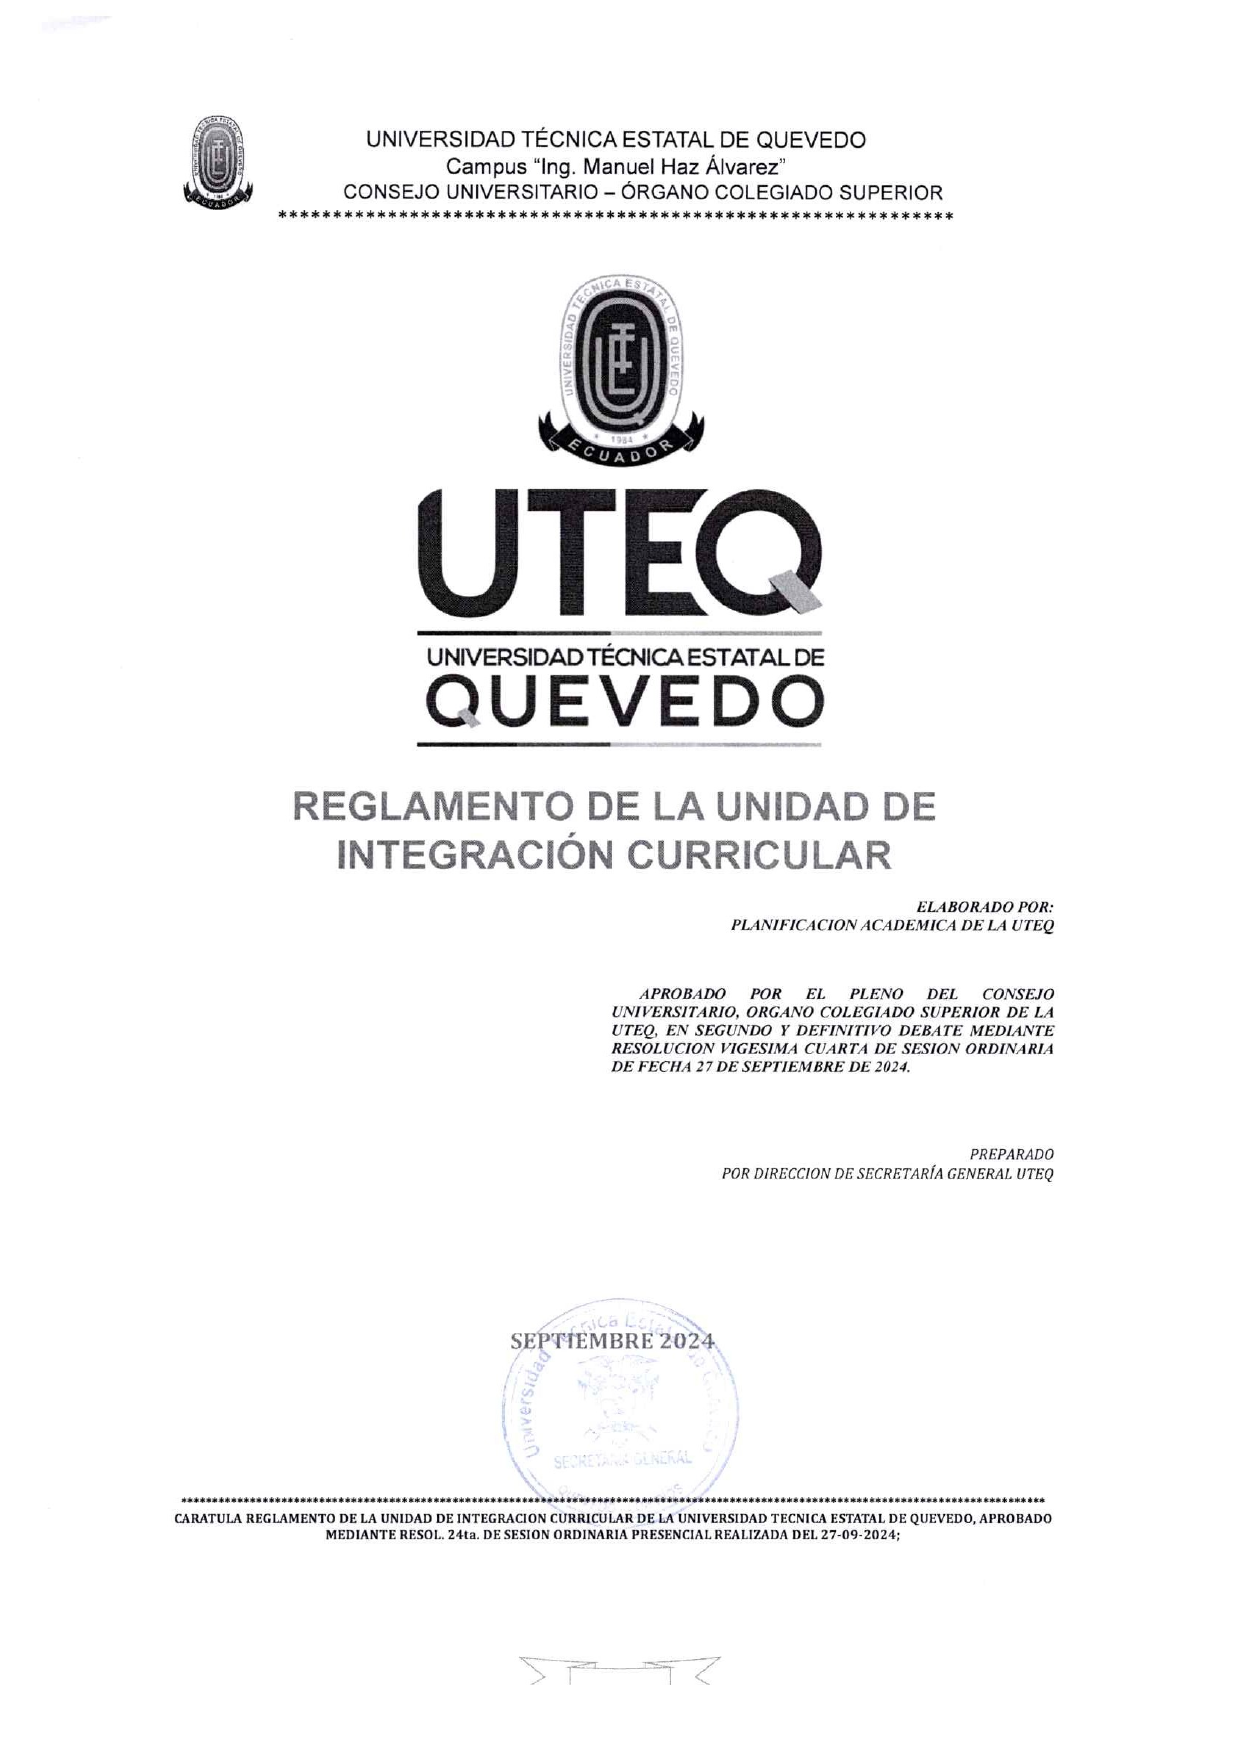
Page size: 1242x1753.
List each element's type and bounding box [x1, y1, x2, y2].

picture [37, 10, 1059, 1685]
